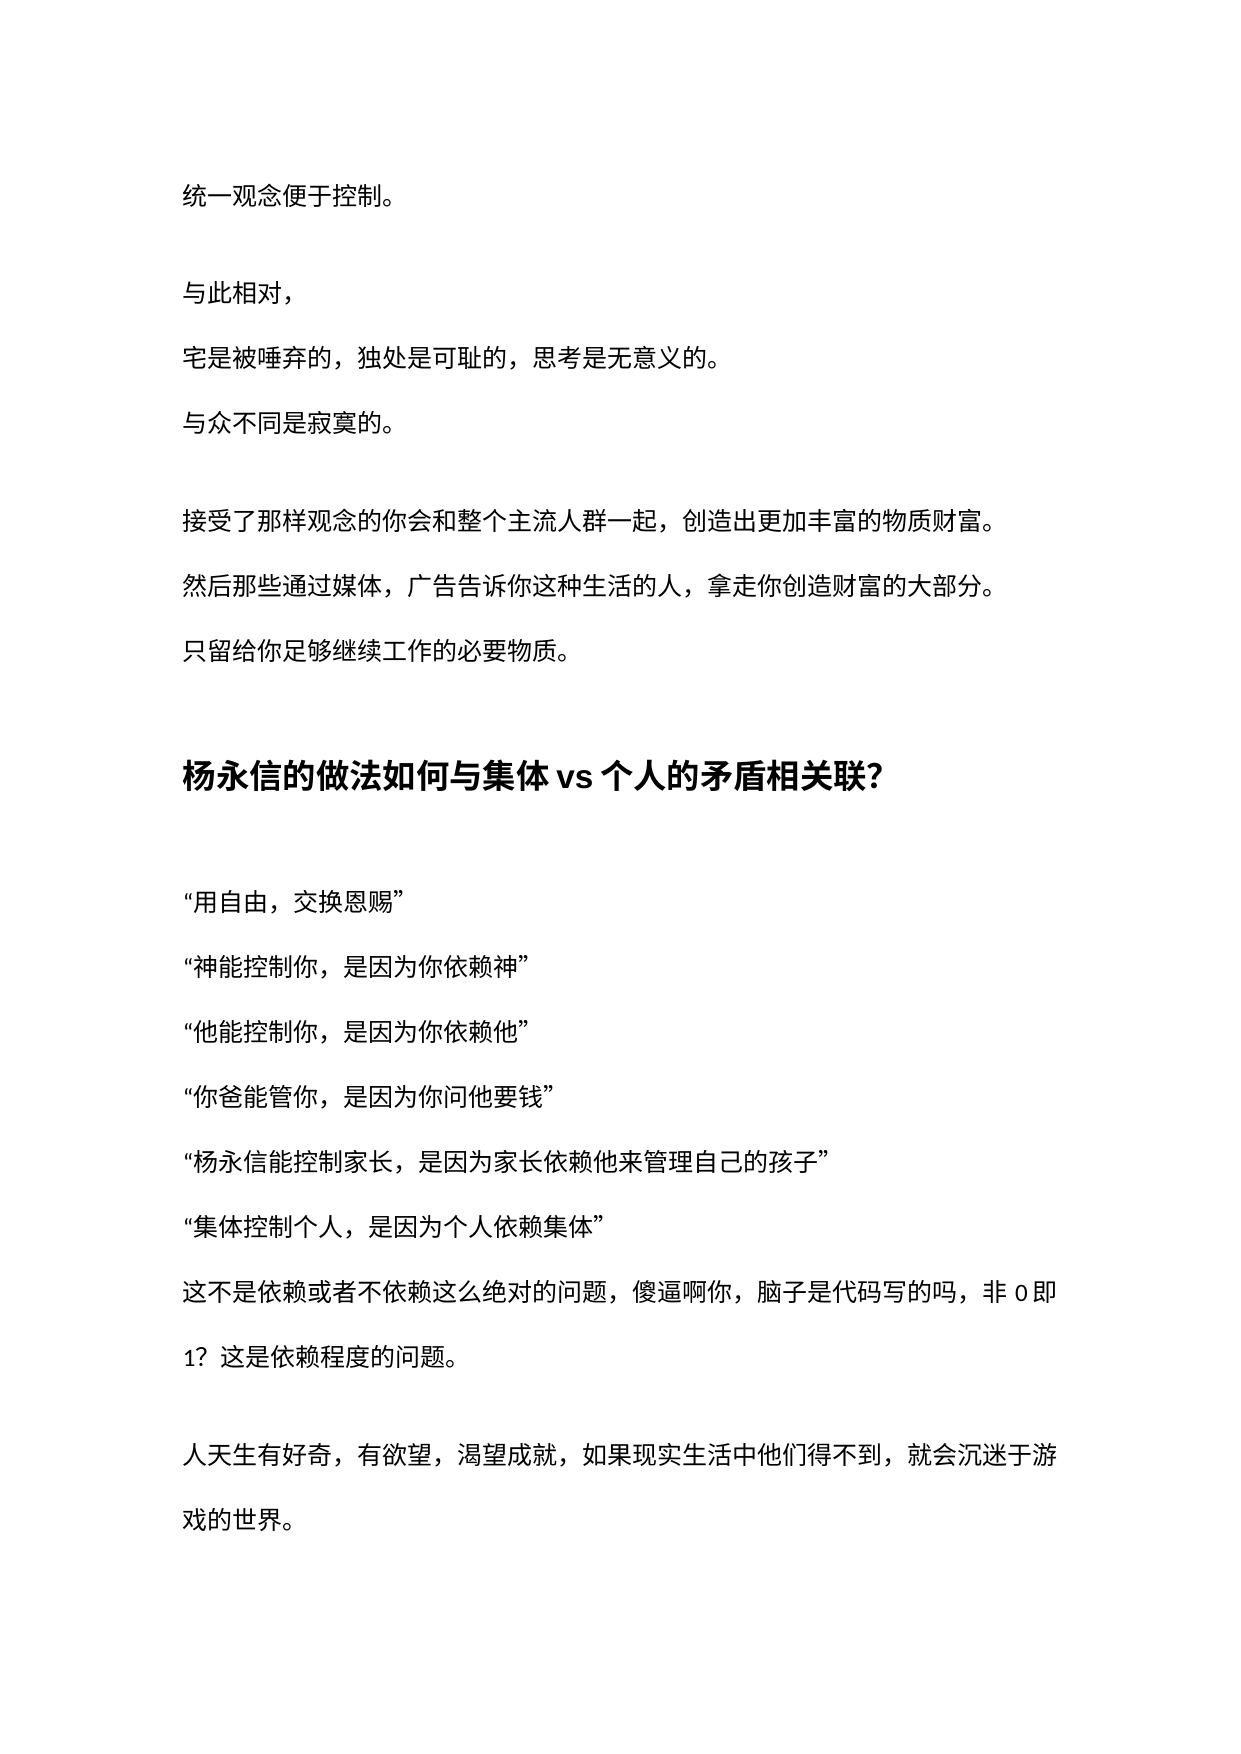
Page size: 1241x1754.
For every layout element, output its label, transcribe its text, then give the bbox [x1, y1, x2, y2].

text 这不是依赖或者不依赖这么绝对的问题，傻逼啊你，脑子是代码写的吗，非0即1？这是依赖程度的问题。 [183, 1258, 1058, 1388]
text 人天生有好奇，有欲望，渴望成就，如果现实生活中他们得不到，就会沉迷于游戏的世界。 [183, 1421, 1058, 1551]
text “你爸能管你，是因为你问他要钱” [183, 1063, 1058, 1128]
text 与众不同是寂寞的。 [183, 389, 1058, 454]
text “用自由，交换恩赐” [183, 868, 1058, 933]
subtitle 杨永信的做法如何与集体vs个人的矛盾相关联？ [183, 742, 1058, 807]
text “集体控制个人，是因为个人依赖集体” [183, 1193, 1058, 1258]
text “他能控制你，是因为你依赖他” [183, 998, 1058, 1063]
text 接受了那样观念的你会和整个主流人群一起，创造出更加丰富的物质财富。 [183, 487, 1058, 552]
text “神能控制你，是因为你依赖神” [183, 933, 1058, 998]
text “杨永信能控制家长，是因为家长依赖他来管理自己的孩子” [183, 1128, 1058, 1193]
text 宅是被唾弃的，独处是可耻的，思考是无意义的。 [183, 324, 1058, 389]
text 只留给你足够继续工作的必要物质。 [183, 617, 1058, 682]
text 与此相对， [183, 259, 1058, 324]
text 然后那些通过媒体，广告告诉你这种生活的人，拿走你创造财富的大部分。 [183, 552, 1058, 617]
text 统一观念便于控制。 [183, 162, 1058, 227]
